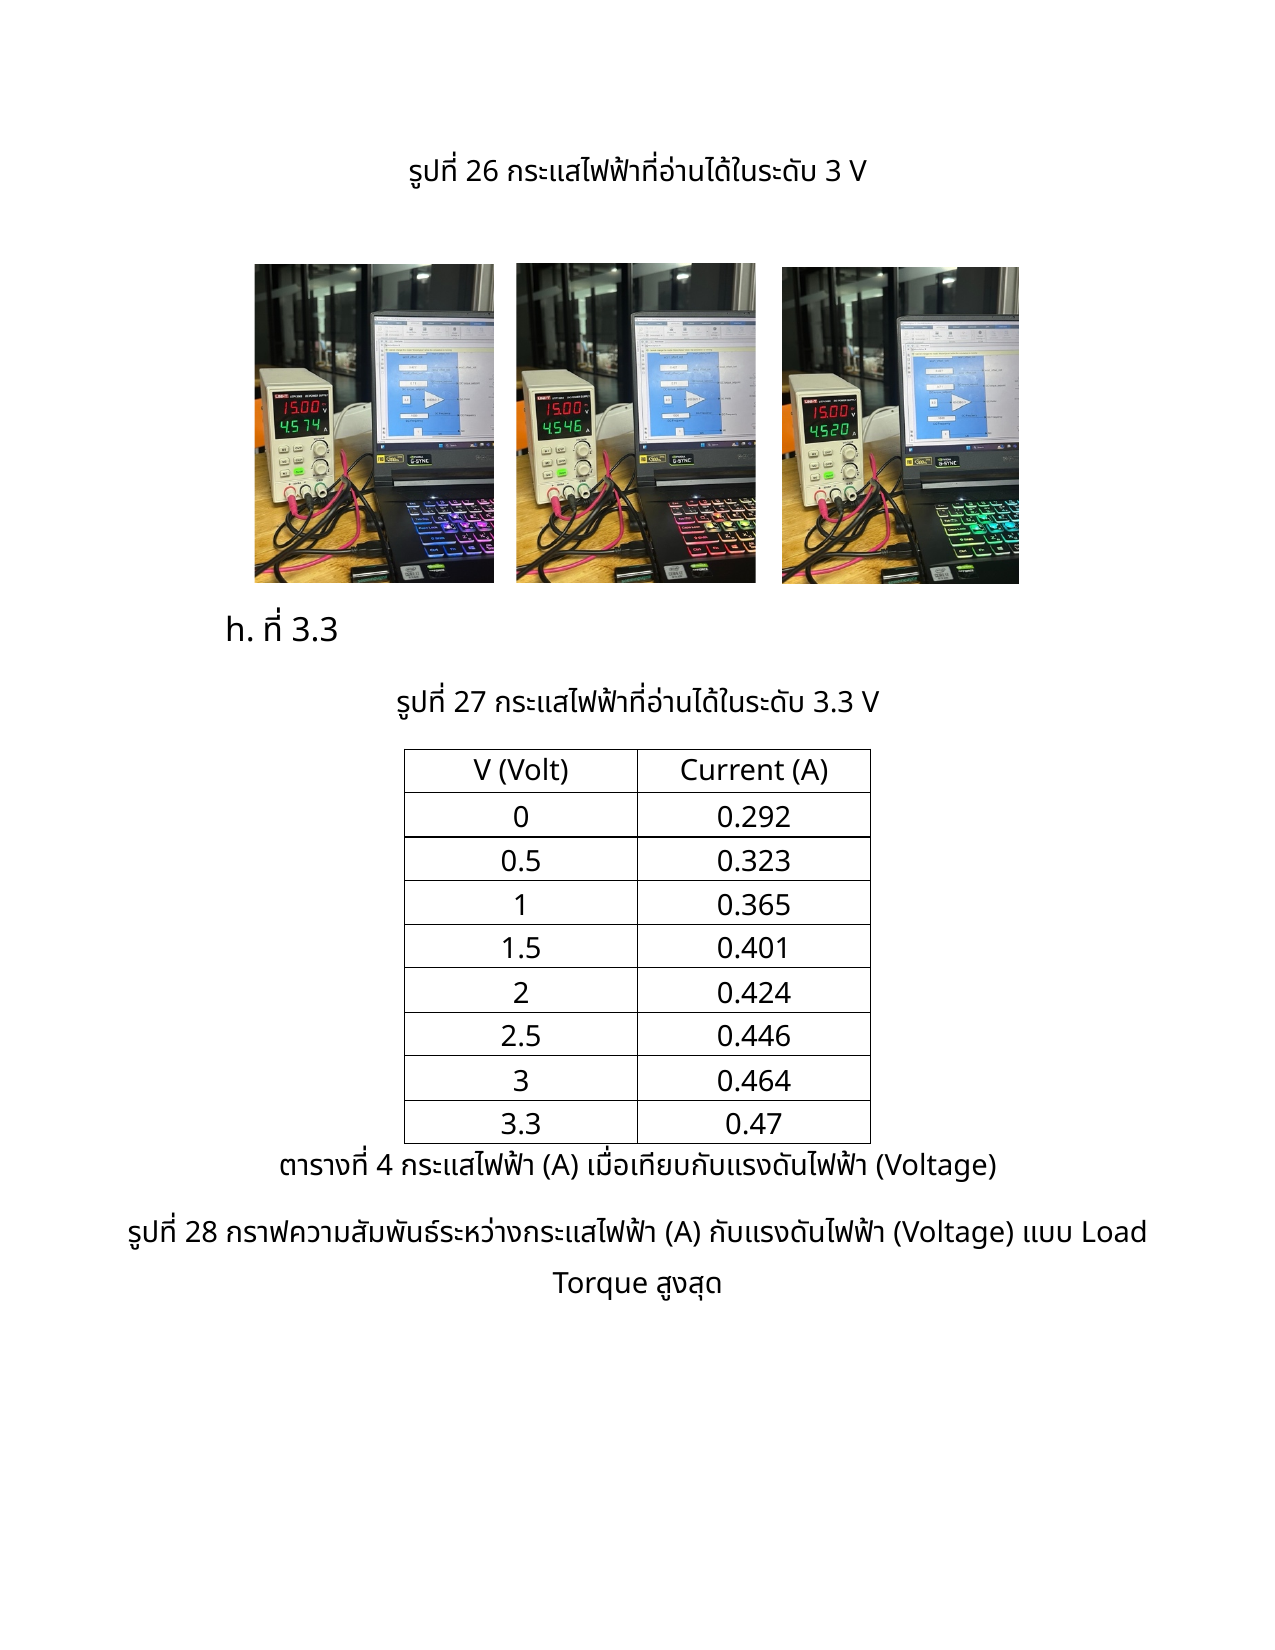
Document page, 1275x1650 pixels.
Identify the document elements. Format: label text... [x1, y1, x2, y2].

table_cell 3 [405, 1056, 637, 1100]
table_cell 0.292 [638, 793, 870, 836]
table_cell 0.446 [638, 1013, 870, 1055]
table_header V (Volt) [405, 750, 637, 792]
text รูปที่ 27 กระแสไฟฟ้าที่อ่านได้ในระดับ 3.3 V [112, 681, 1162, 725]
text ตารางที่ 4 กระแสไฟฟ้า (A) เมื่อเทียบกับแรงดันไฟฟ้า (Voltage) [112, 1144, 1162, 1188]
table_cell 0.464 [638, 1056, 870, 1100]
table_cell 2.5 [405, 1013, 637, 1055]
table_cell 0.47 [638, 1101, 870, 1143]
text รูปที่ 26 กระแสไฟฟ้าที่อ่านได้ในระดับ 3 V [112, 150, 1162, 194]
table_cell 1.5 [405, 925, 637, 967]
picture [516, 263, 756, 583]
picture [254, 264, 494, 583]
table_cell 0.323 [638, 838, 870, 879]
table_cell 0.5 [405, 838, 637, 879]
table_cell 0.401 [638, 925, 870, 967]
table_header Current (A) [638, 750, 870, 792]
table_cell 0.365 [638, 881, 870, 924]
text รูปที่ 28 กราฟความสัมพันธ์ระหว่างกระแสไฟฟ้า (A) กับแรงดันไฟฟ้า (Voltage) แบบ Load Torque สูงสุด [112, 1211, 1162, 1307]
picture [782, 267, 1019, 584]
table_cell 3.3 [405, 1101, 637, 1143]
table_cell 1 [405, 881, 637, 924]
table_cell 0.424 [638, 968, 870, 1012]
table_cell 2 [405, 968, 637, 1012]
table_cell 0 [405, 793, 637, 836]
